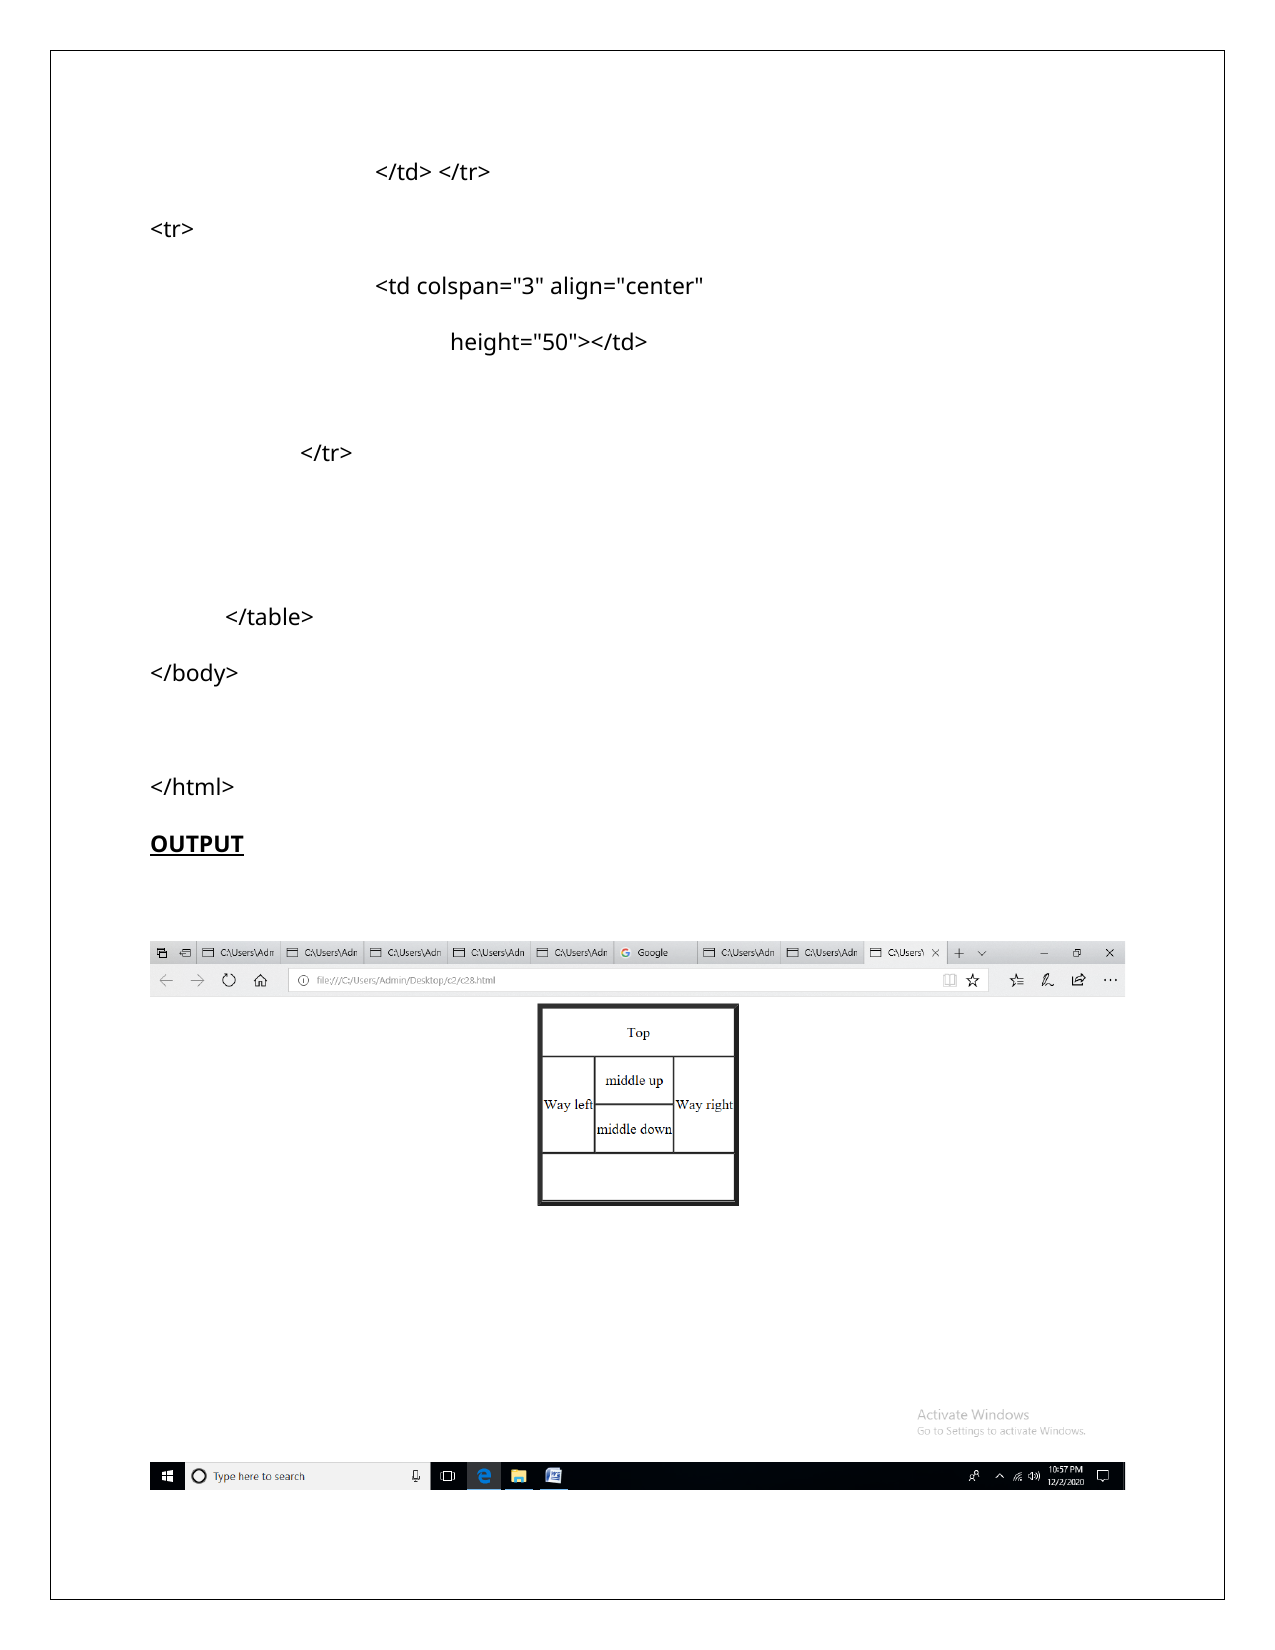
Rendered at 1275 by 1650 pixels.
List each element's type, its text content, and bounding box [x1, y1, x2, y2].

text <td colspan="3" align="center" [150, 269, 1125, 301]
text </body> [150, 657, 1125, 688]
text OUTPUT [150, 828, 1125, 859]
text </html> [150, 771, 1125, 802]
text height="50"></td> [150, 326, 1125, 358]
text </td> </tr> [150, 156, 1125, 187]
text </tr> [150, 437, 1125, 468]
text <tr> [150, 213, 1125, 244]
picture [150, 941, 1125, 1490]
text </table> [150, 601, 1125, 632]
